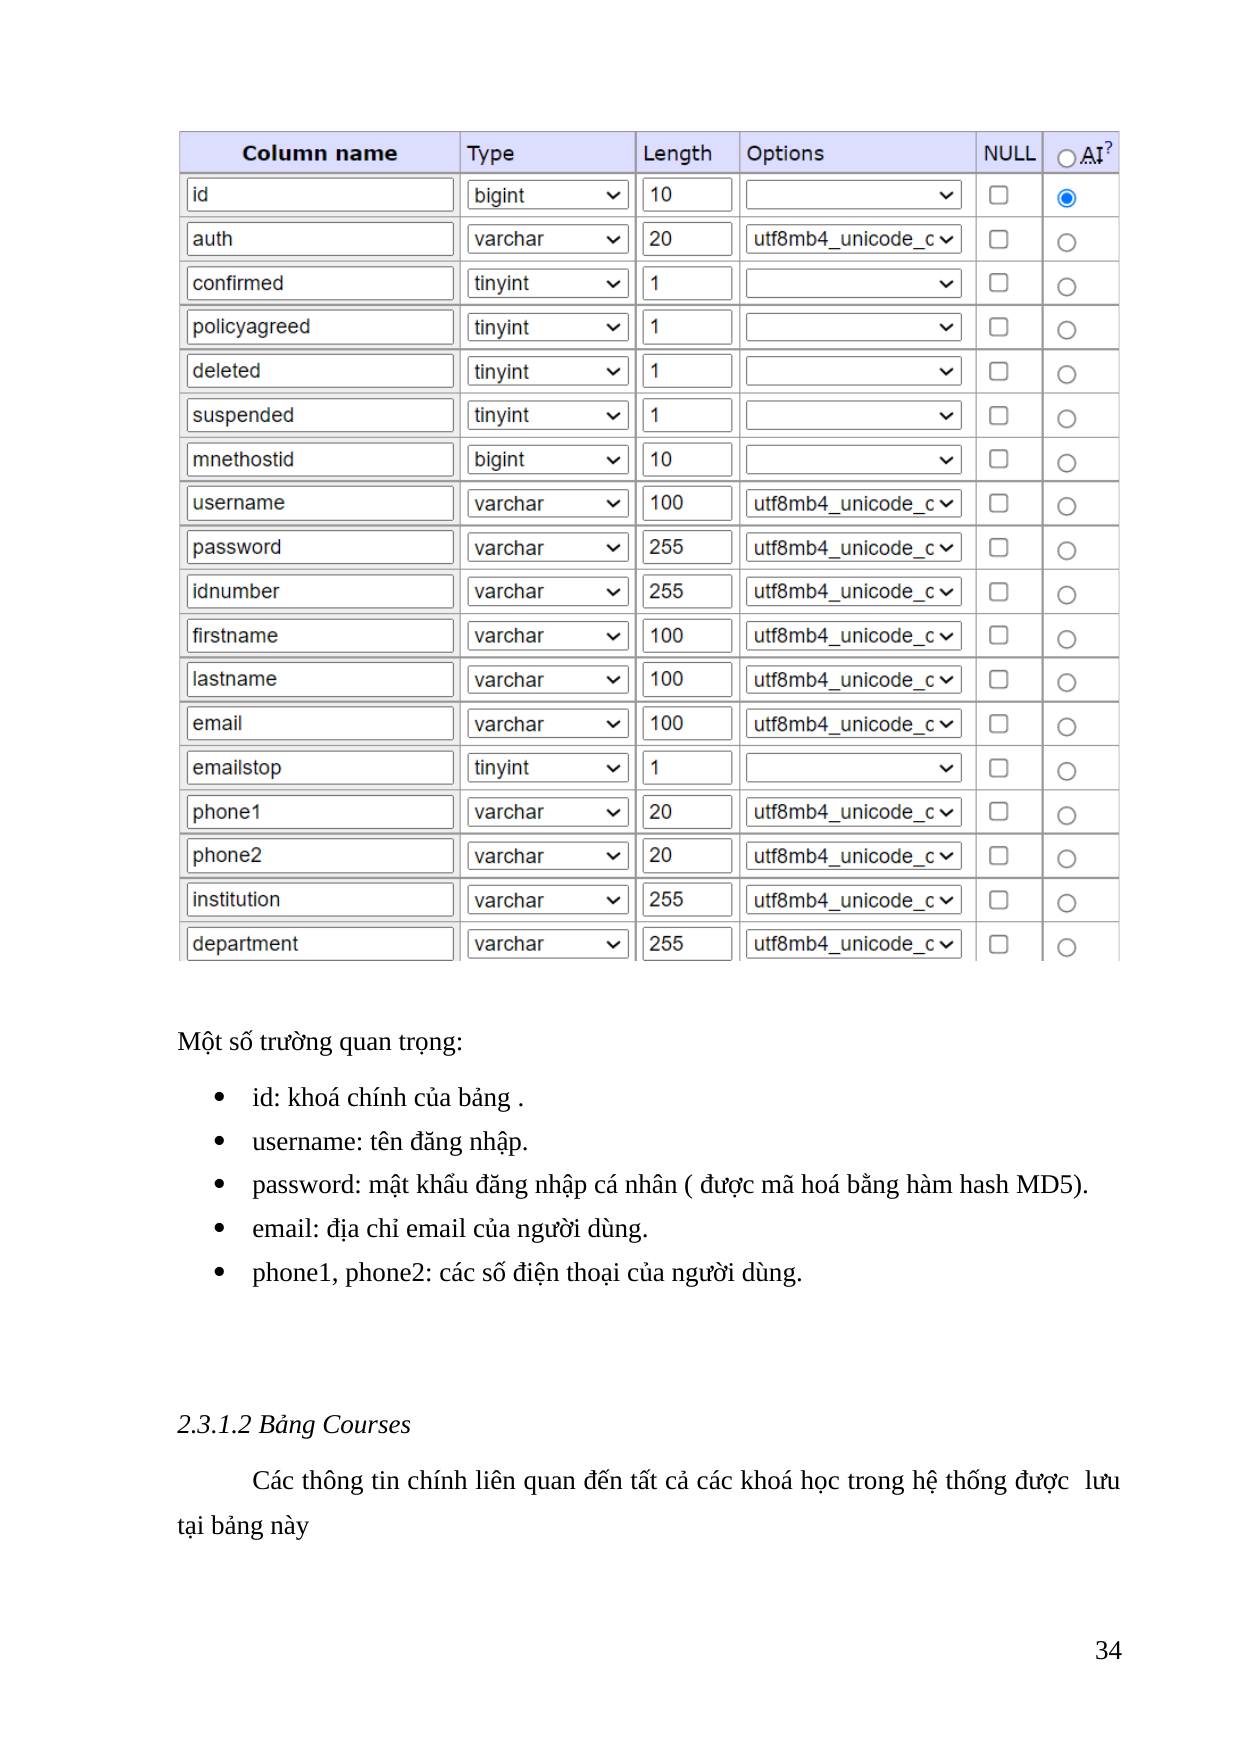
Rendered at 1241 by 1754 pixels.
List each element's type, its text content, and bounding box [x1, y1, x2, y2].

list email: địa chỉ email của người dùng. [214, 1209, 1122, 1247]
text Các thông tin chính liên quan đến tất cả các khoá học trong hệ thống được lưu tại bảng này [177, 1461, 1122, 1543]
list password: mật khẩu đăng nhập cá nhân ( được mã hoá bằng hàm hash MD5). [214, 1165, 1122, 1203]
list username: tên đăng nhập. [214, 1122, 1122, 1159]
text Một số trường quan trọng: [177, 1022, 1122, 1059]
list phone1, phone2: các số điện thoại của người dùng. [214, 1253, 1122, 1290]
subtitle Bảng Courses [177, 1405, 1122, 1442]
list id: khoá chính của bảng . [214, 1078, 1122, 1115]
picture [179, 131, 1120, 961]
